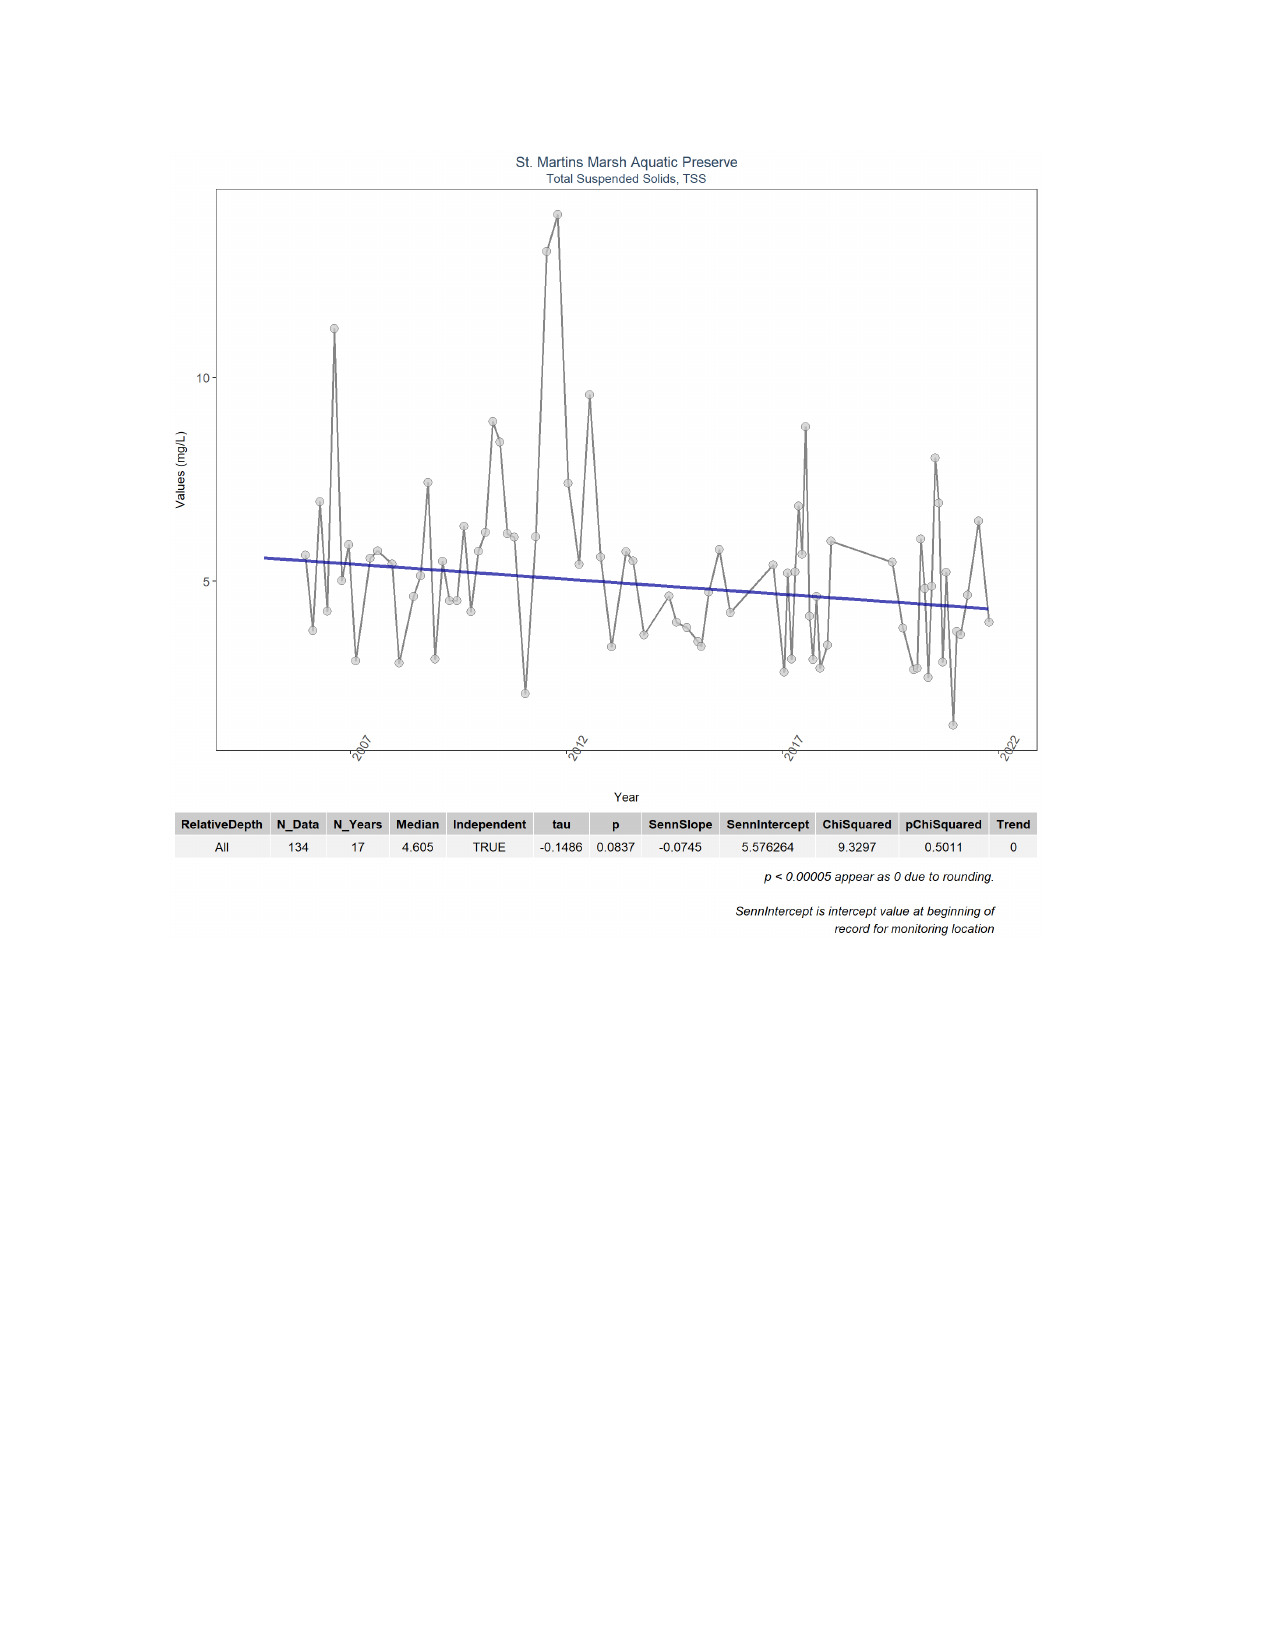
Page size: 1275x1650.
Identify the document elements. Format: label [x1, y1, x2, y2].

picture [168, 150, 1044, 938]
